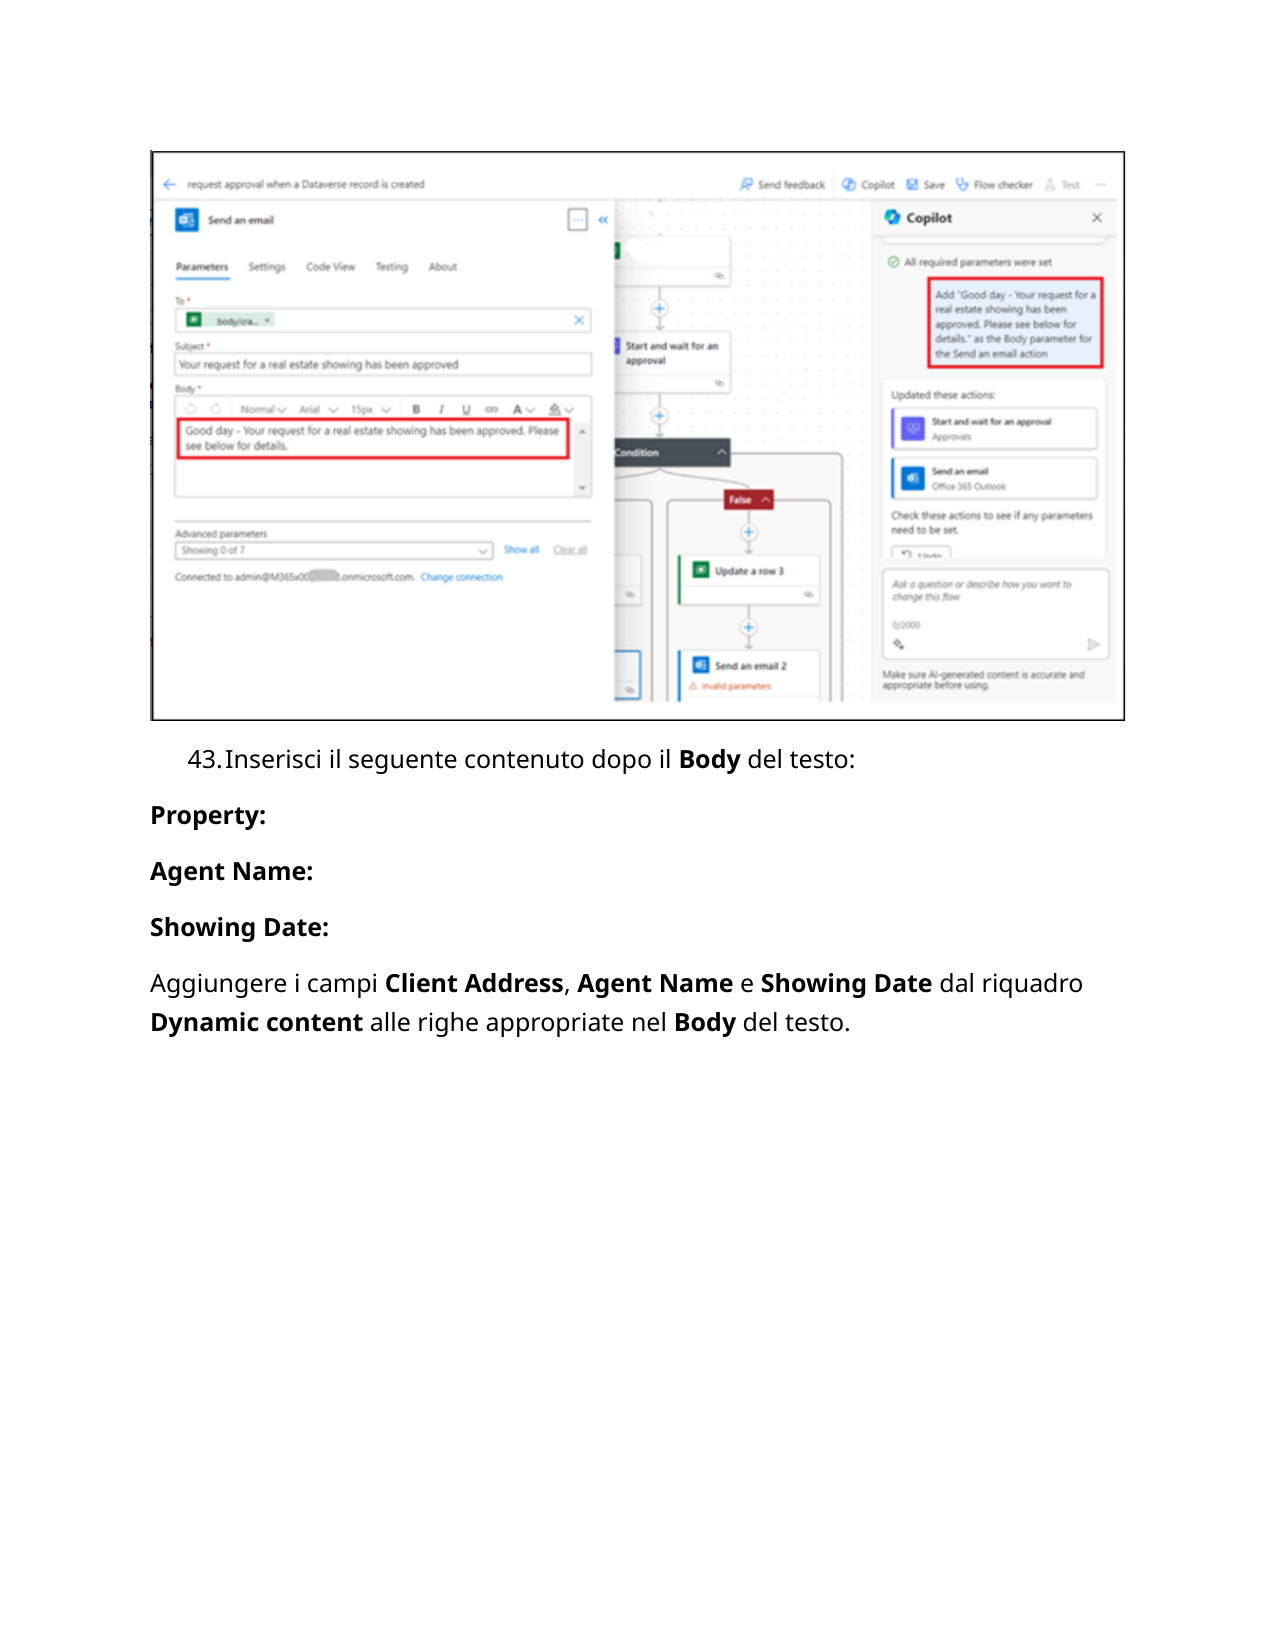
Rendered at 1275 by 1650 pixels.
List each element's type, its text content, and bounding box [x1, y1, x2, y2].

picture [150, 150, 1125, 721]
text Showing Date: [150, 910, 1125, 944]
list Inserisci il seguente contenuto dopo il Body del testo: [187, 742, 1125, 776]
text Aggiungere i campi Client Address, Agent Name e Showing Date dal riquadro Dynamic content alle righe appropriate nel Body del testo. [150, 966, 1125, 1039]
text Property: [150, 798, 1125, 832]
text Agent Name: [150, 854, 1125, 888]
